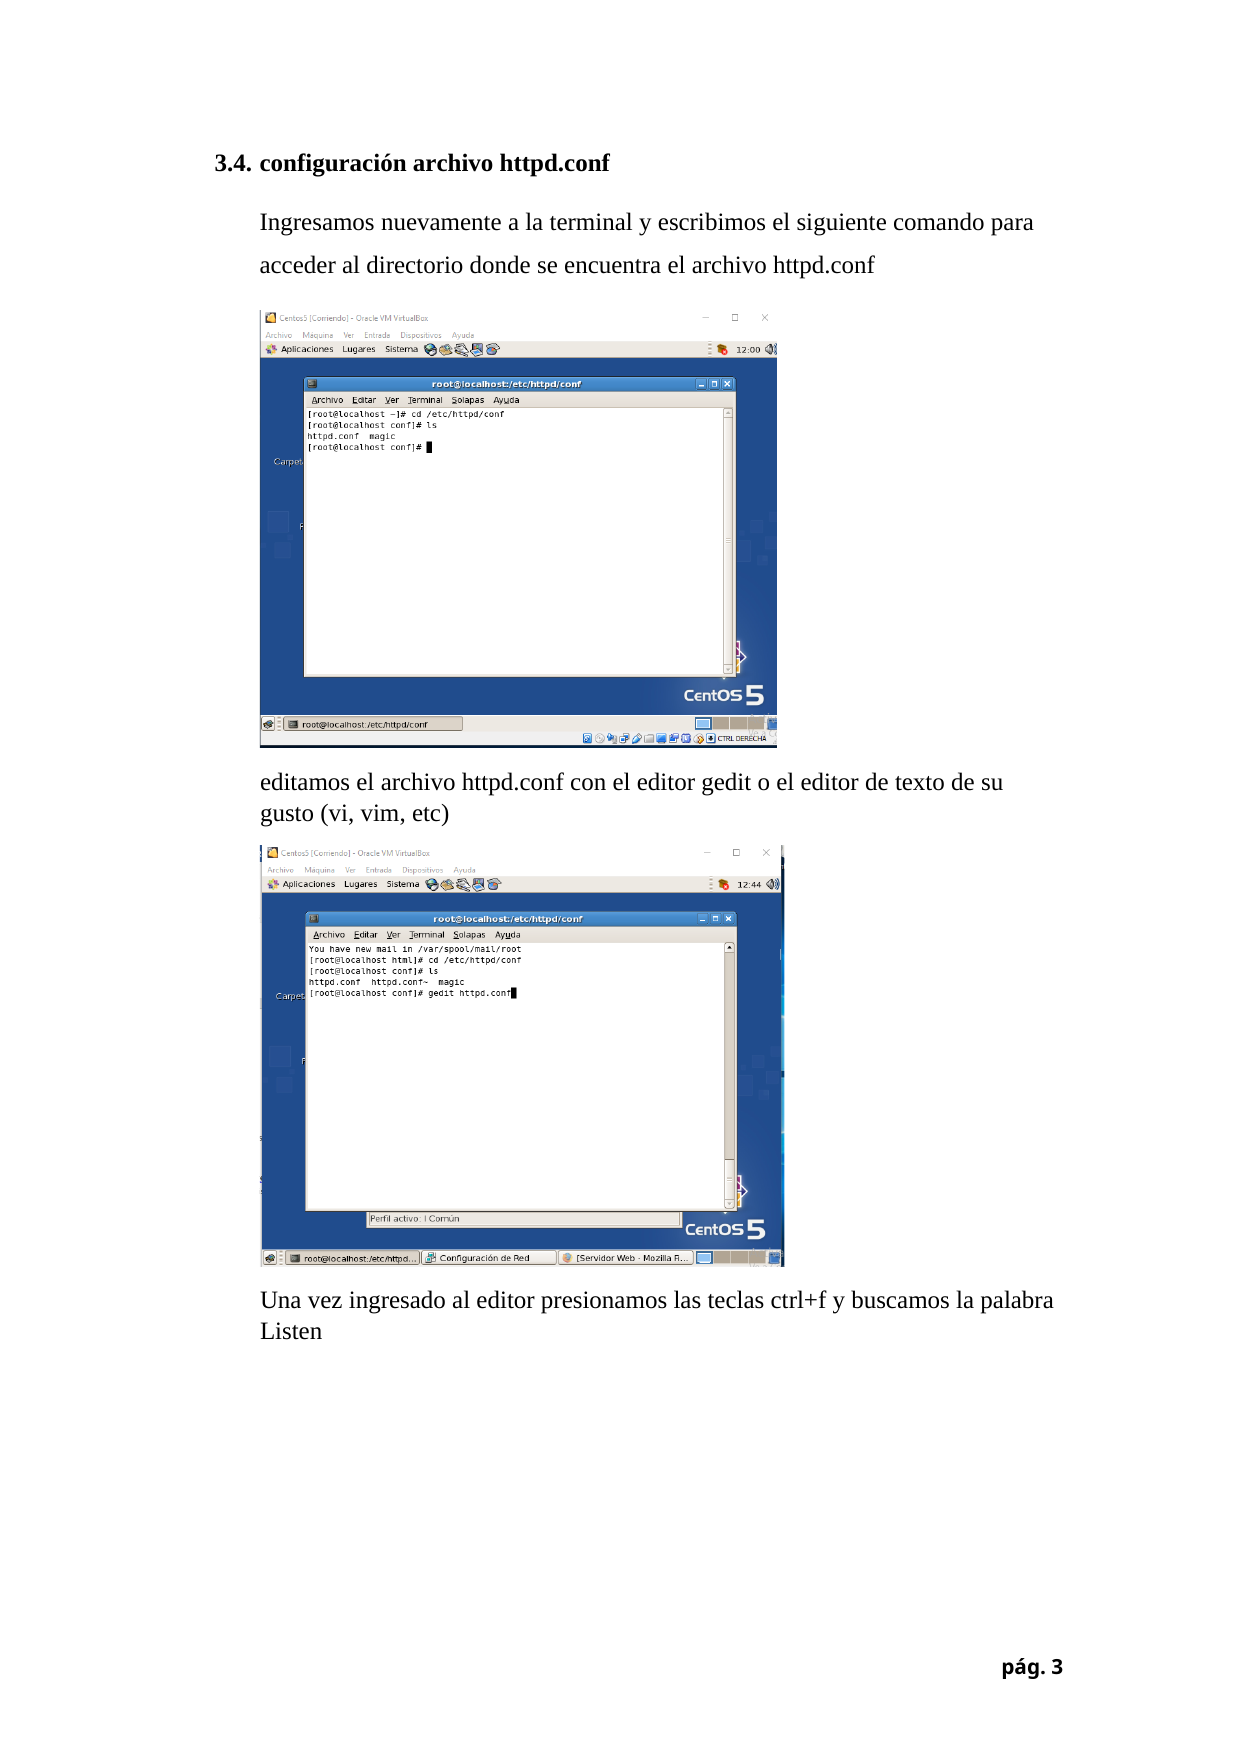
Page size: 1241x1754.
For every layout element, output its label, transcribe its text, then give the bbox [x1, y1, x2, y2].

picture [259, 310, 777, 748]
text editamos el archivo httpd.conf con el editor gedit o el editor de texto de su gusto (vi, vim, etc) [260, 767, 1063, 827]
text Ingresamos nuevamente a la terminal y escribimos el siguiente comando para acceder al directorio donde se encuentra el archivo httpd.conf [259, 207, 1063, 279]
text Una vez ingresado al editor presionamos las teclas ctrl+f y buscamos la palabra Listen [260, 1285, 1063, 1345]
list configuración archivo httpd.conf [214, 148, 1063, 176]
picture [259, 845, 785, 1267]
